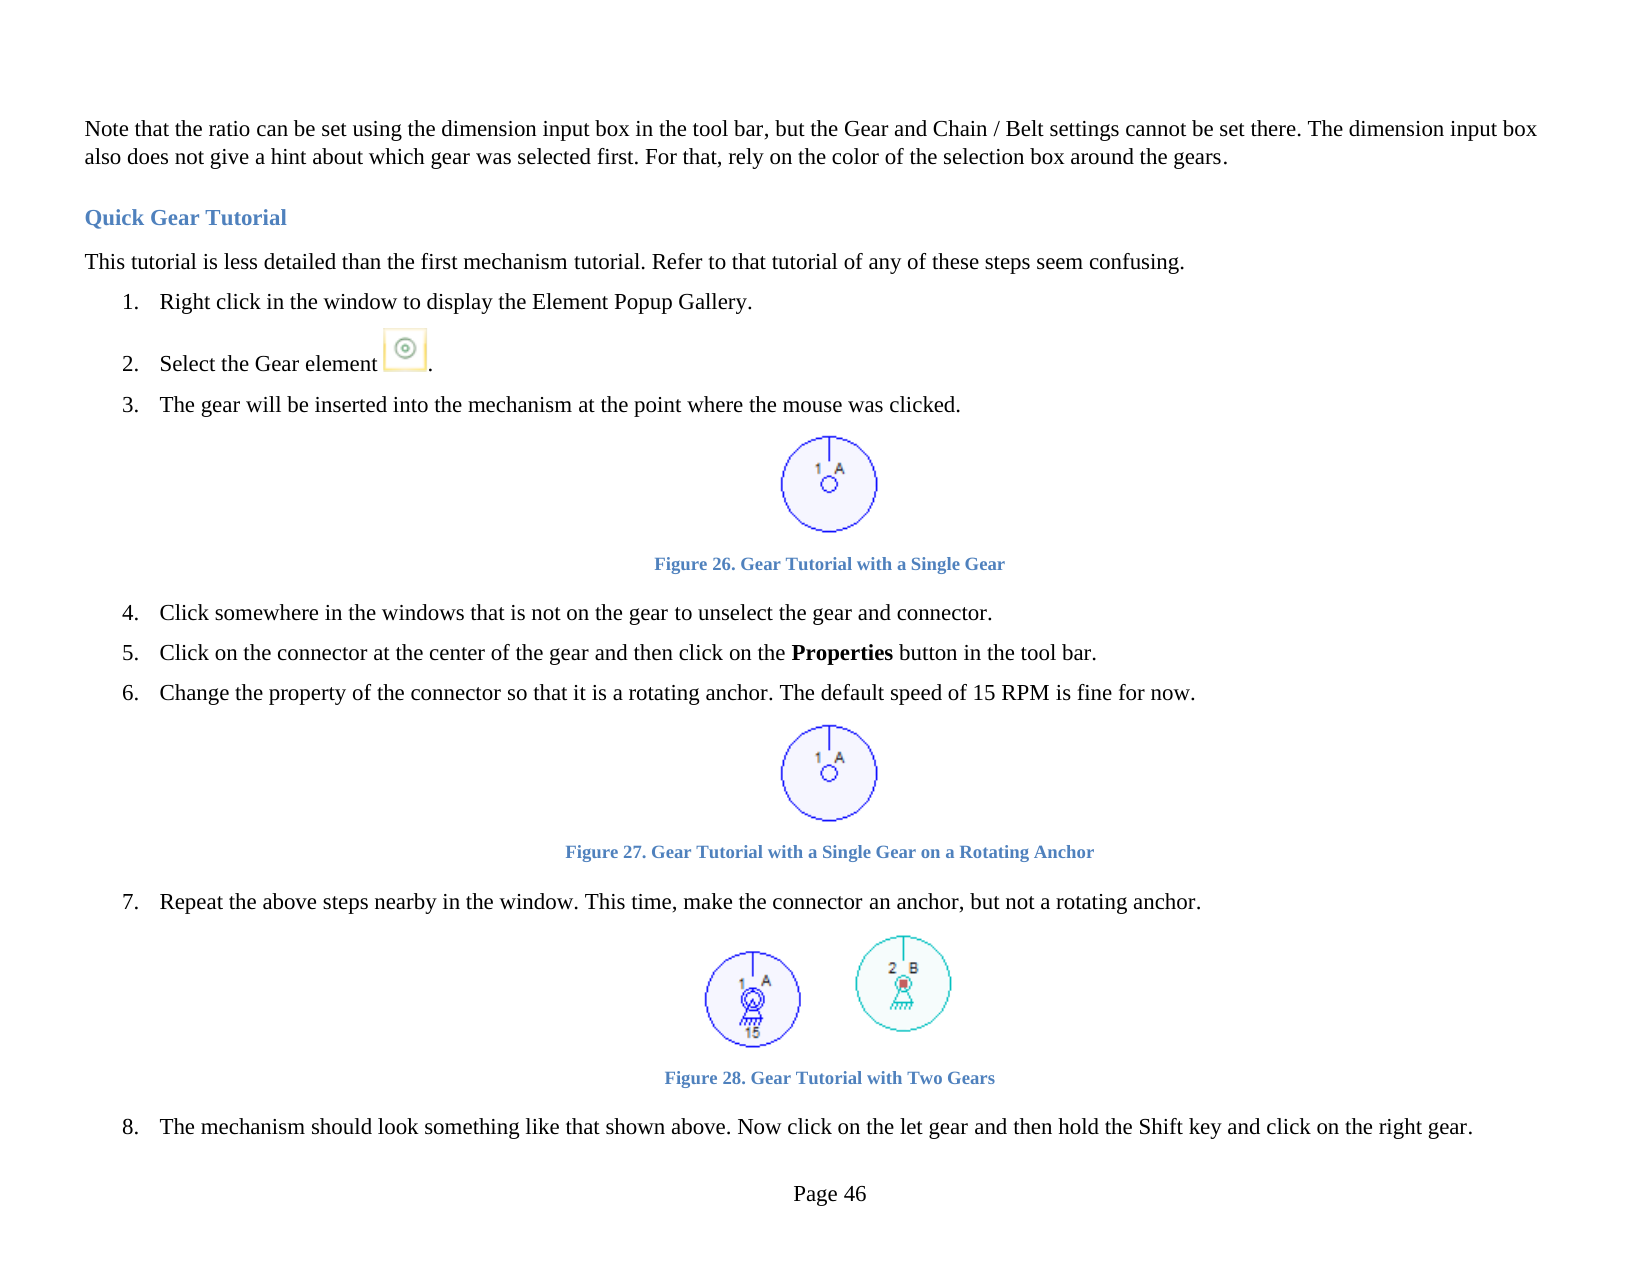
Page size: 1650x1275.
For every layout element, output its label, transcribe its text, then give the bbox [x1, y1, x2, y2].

text Figure 26. Gear Tutorial with a Single Gear [84, 553, 1575, 574]
list Select the Gear element . [122, 328, 1575, 377]
list Repeat the above steps nearby in the window. This time, make the connector an anchor, but not a rotating anchor. [122, 888, 1575, 914]
list Change the property of the connector so that it is a rotating anchor. The default speed of 15 RPM is fine for now. [122, 679, 1575, 706]
subtitle Quick Gear Tutorial [84, 204, 1575, 230]
list The gear will be inserted into the mechanism at the point where the mouse was clicked. [122, 391, 1575, 417]
picture [775, 719, 884, 828]
list Click somewhere in the windows that is not on the gear to unselect the gear and connector. [122, 599, 1575, 626]
text This tutorial is less detailed than the first mechanism tutorial. Refer to that tutorial of any of these steps seem confusing. [84, 248, 1575, 274]
list Click on the connector at the center of the gear and then click on the Properties button in the tool bar. [122, 639, 1575, 666]
picture [775, 430, 884, 539]
text Figure 27. Gear Tutorial with a Single Gear on a Rotating Anchor [84, 841, 1575, 863]
list The mechanism should look something like that shown above. Now click on the let gear and then hold the Shift key and click on the right gear. [122, 1113, 1575, 1140]
text Figure 28. Gear Tutorial with Two Gears [84, 1067, 1575, 1088]
list Right click in the window to display the Element Popup Gallery. [122, 288, 1575, 314]
picture [383, 328, 428, 372]
picture [699, 928, 960, 1053]
text Note that the ratio can be set using the dimension input box in the tool bar, but the Gear and Chain / Belt settings cannot be set there. The dimension input box also does not give a hint about which gear was selected first. For that, rely on the color of the selection box around the gears. [84, 115, 1575, 169]
